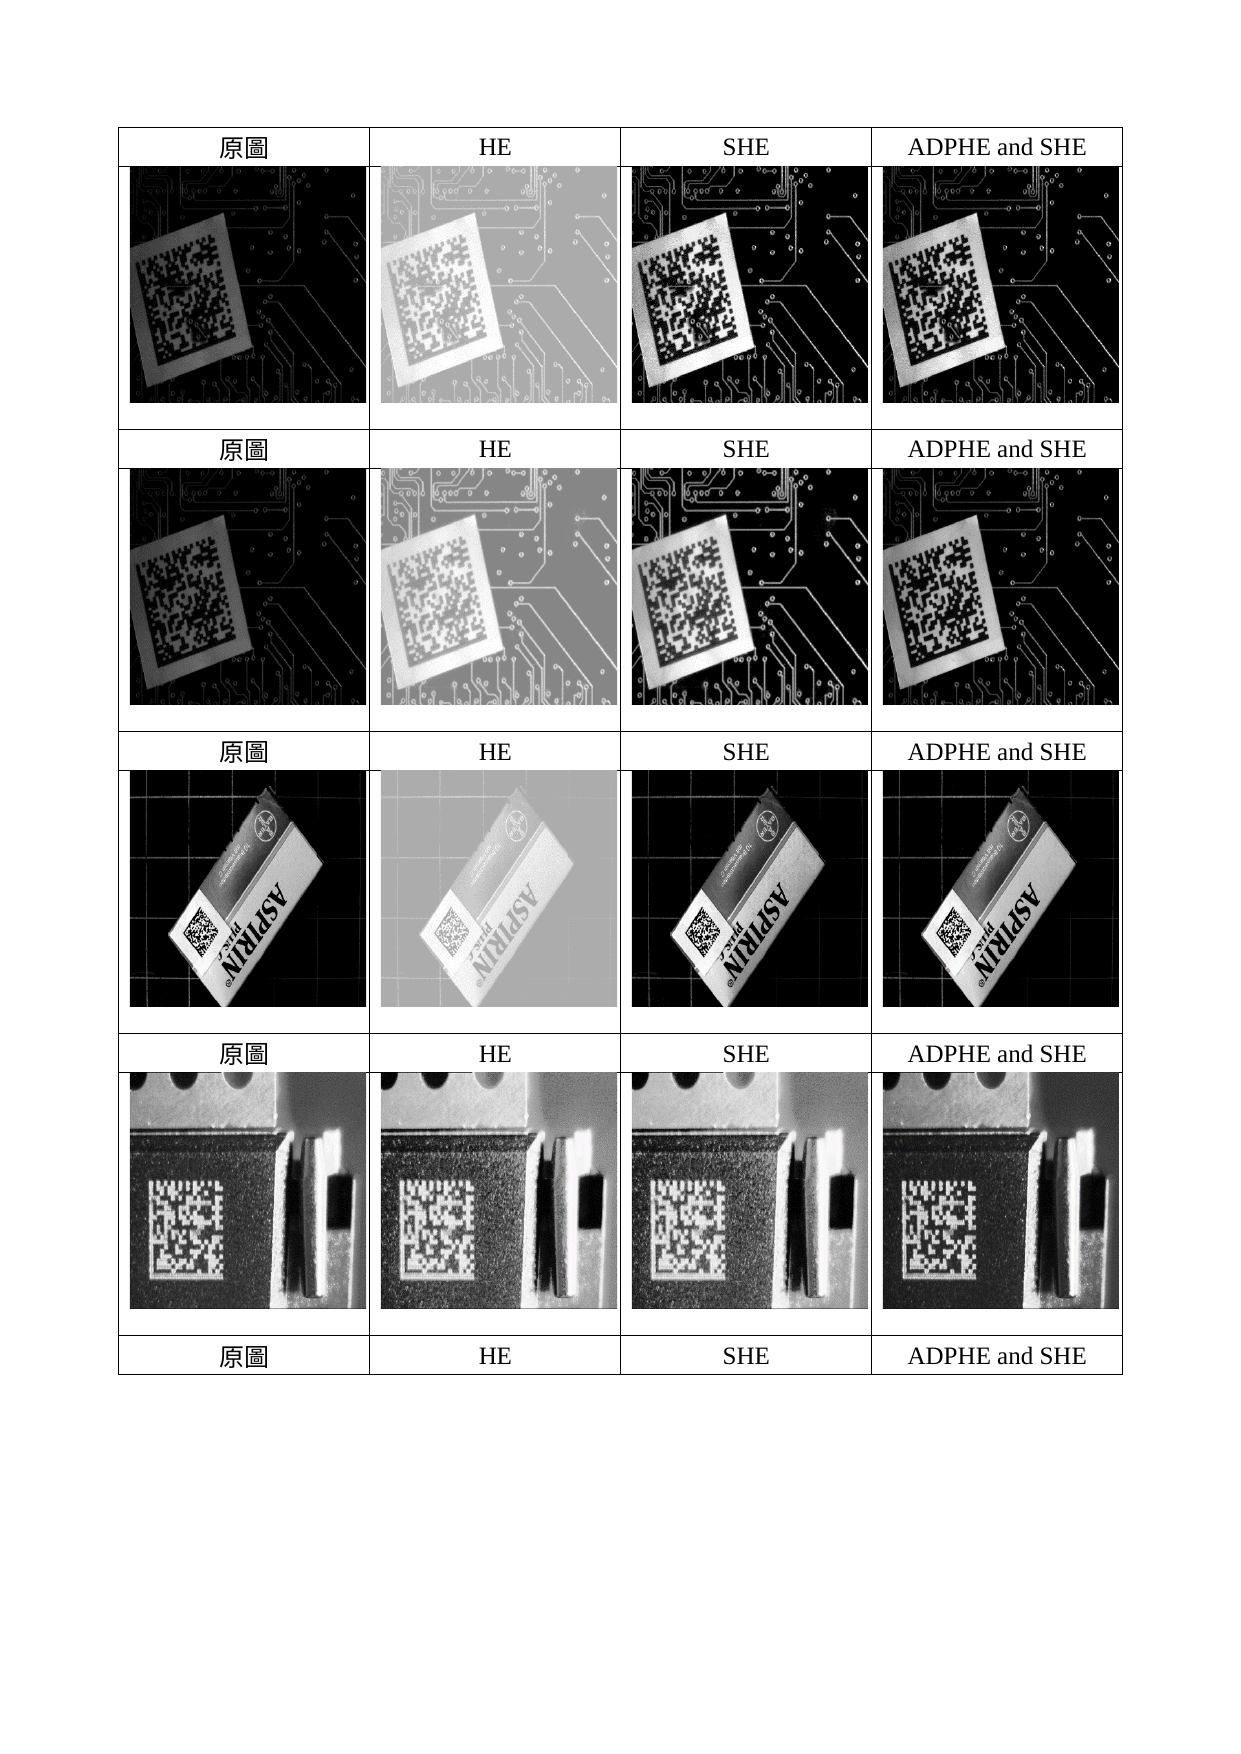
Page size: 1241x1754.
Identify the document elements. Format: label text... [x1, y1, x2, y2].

table_cell 原圖 [119, 128, 369, 166]
picture [380, 1072, 618, 1309]
picture [631, 166, 868, 403]
table_cell [370, 1073, 620, 1335]
table_cell [119, 771, 369, 1033]
table_cell SHE [621, 430, 871, 468]
table_cell HE [370, 732, 620, 770]
table_cell [370, 167, 620, 429]
table_cell ADPHE and SHE [872, 1034, 1122, 1072]
table_cell SHE [621, 732, 871, 770]
table_cell [119, 1073, 369, 1335]
table_cell HE [370, 128, 620, 166]
picture [882, 770, 1119, 1007]
table_cell [370, 771, 620, 1033]
picture [129, 1072, 367, 1309]
picture [129, 770, 367, 1007]
table_cell HE [370, 430, 620, 468]
picture [380, 166, 618, 403]
table_cell [370, 469, 620, 731]
table_cell SHE [621, 1034, 871, 1072]
picture [882, 468, 1119, 705]
table_cell ADPHE and SHE [872, 1336, 1122, 1374]
picture [129, 468, 367, 705]
table_cell [621, 1073, 871, 1335]
table_cell HE [370, 1336, 620, 1374]
table_cell 原圖 [119, 1034, 369, 1072]
table_cell ADPHE and SHE [872, 732, 1122, 770]
table_cell [621, 167, 871, 429]
table_cell ADPHE and SHE [872, 128, 1122, 166]
table_cell [872, 771, 1122, 1033]
table_cell [621, 469, 871, 731]
table_cell [872, 167, 1122, 429]
table_cell 原圖 [119, 732, 369, 770]
table_cell SHE [621, 128, 871, 166]
table_cell [119, 167, 369, 429]
picture [380, 468, 618, 705]
picture [882, 166, 1119, 403]
table_cell 原圖 [119, 1336, 369, 1374]
picture [882, 1072, 1119, 1309]
table_cell [621, 771, 871, 1033]
table_cell HE [370, 1034, 620, 1072]
table_cell 原圖 [119, 430, 369, 468]
picture [631, 770, 868, 1007]
picture [631, 468, 868, 705]
picture [129, 166, 367, 403]
picture [631, 1072, 868, 1309]
table_cell [872, 1073, 1122, 1335]
table_cell [872, 469, 1122, 731]
table_cell [119, 469, 369, 731]
table_cell ADPHE and SHE [872, 430, 1122, 468]
table_cell SHE [621, 1336, 871, 1374]
picture [380, 770, 618, 1007]
